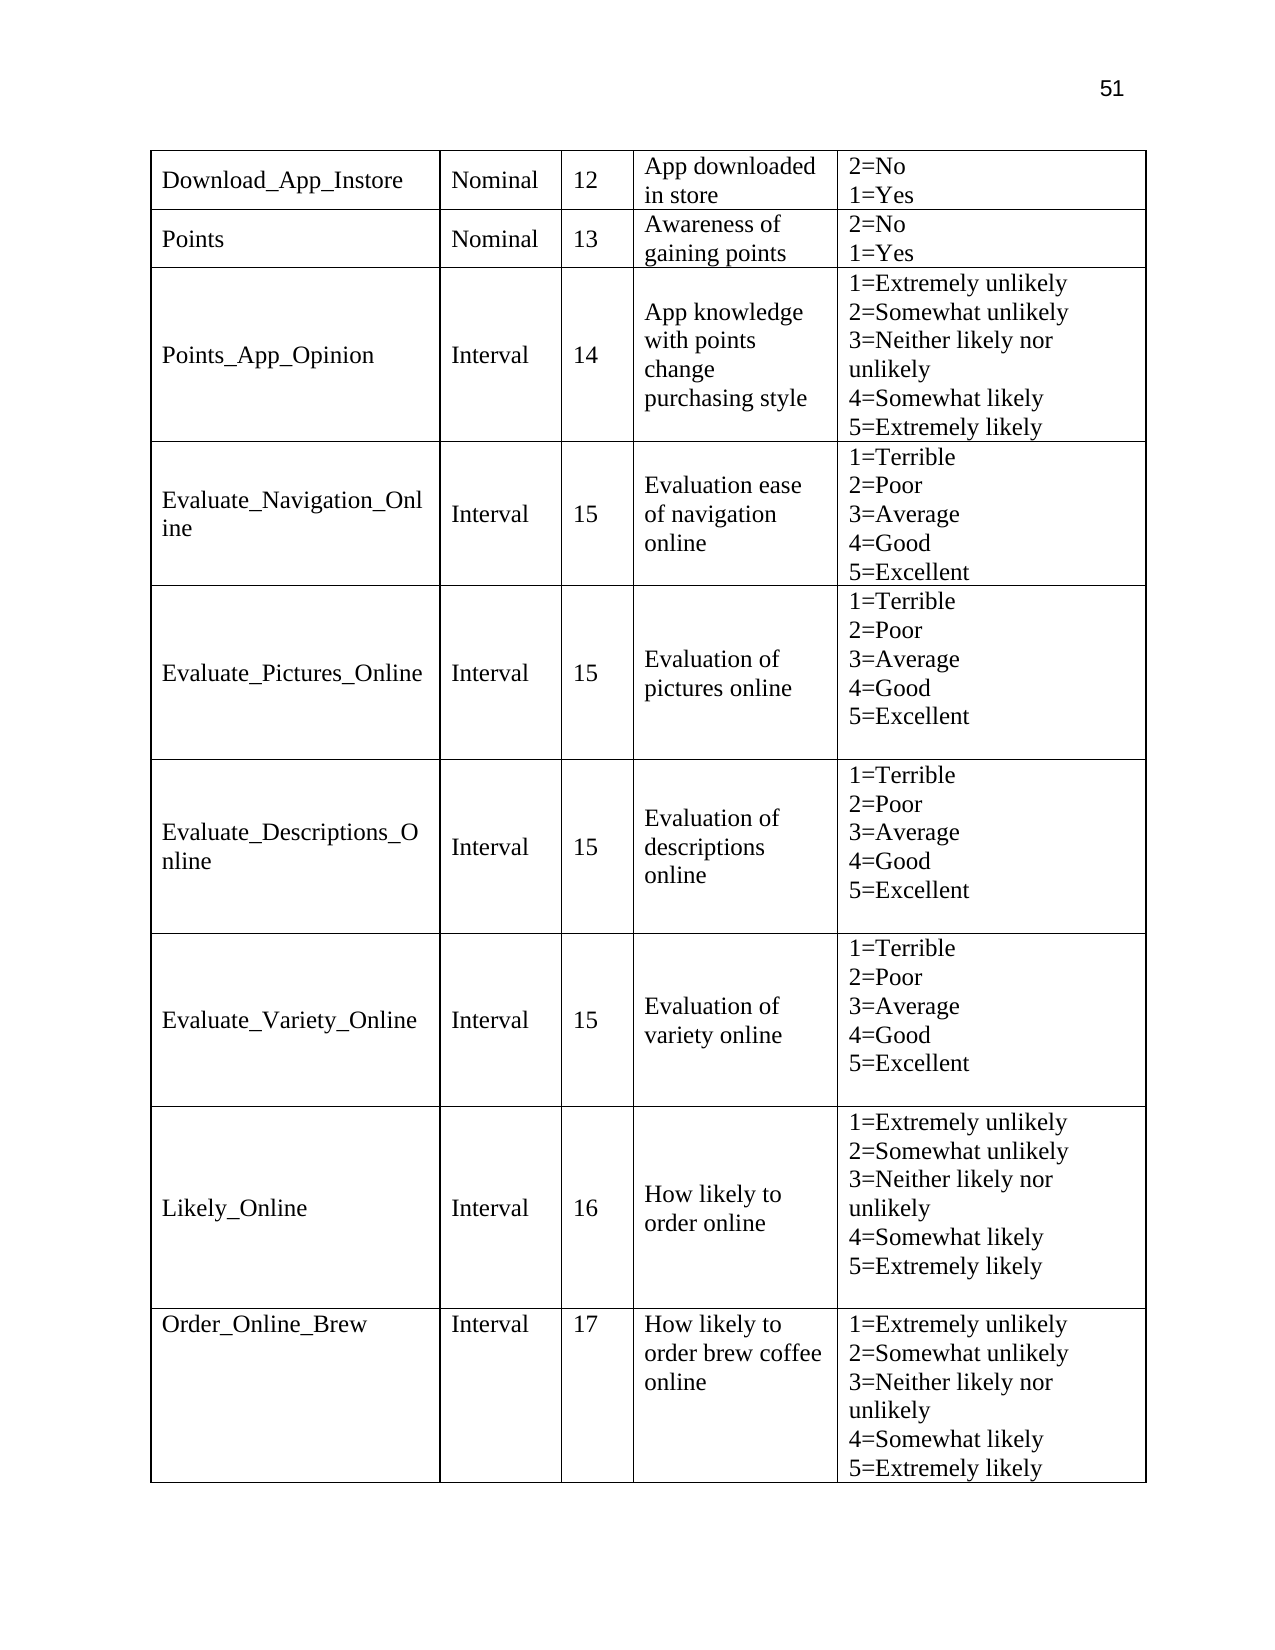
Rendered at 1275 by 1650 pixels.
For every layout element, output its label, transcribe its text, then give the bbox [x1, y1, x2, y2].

table_cell Evaluation ease of navigation online [634, 442, 837, 585]
table_cell Interval [441, 1309, 561, 1482]
table_cell Interval [441, 934, 561, 1106]
table_cell 15 [562, 934, 633, 1106]
table_cell 1=Terrible 2=Poor 3=Average 4=Good 5=Excellent [838, 442, 1145, 585]
table_cell Nominal [441, 151, 561, 208]
table_cell Evaluate_Navigation_Online [152, 442, 439, 585]
table_cell 12 [562, 151, 633, 208]
table_cell 16 [562, 1107, 633, 1308]
table_cell 17 [562, 1309, 633, 1482]
table_cell 15 [562, 760, 633, 932]
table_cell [634, 1309, 837, 1482]
table_cell Evaluate_Variety_Online [152, 934, 439, 1106]
table_cell App knowledge with points change purchasing style [634, 268, 837, 441]
table_cell Evaluation of variety online [634, 934, 837, 1106]
table_cell 1=Terrible 2=Poor 3=Average 4=Good 5=Excellent [838, 586, 1145, 759]
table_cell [838, 1309, 1145, 1482]
table_cell Nominal [441, 210, 561, 267]
table_cell Points [152, 210, 439, 267]
table_cell 1=Terrible 2=Poor 3=Average 4=Good 5=Excellent [838, 934, 1145, 1106]
table_cell 1=Extremely unlikely 2=Somewhat unlikely 3=Neither likely nor unlikely 4=Somewhat likely 5=Extremely likely [838, 268, 1145, 441]
table_cell App downloaded in store [634, 151, 837, 208]
table_cell Interval [441, 442, 561, 585]
table_cell Evaluation of descriptions online [634, 760, 837, 932]
table_cell Interval [441, 1107, 561, 1308]
table_cell Evaluate_Pictures_Online [152, 586, 439, 759]
table_cell 13 [562, 210, 633, 267]
table_cell Download_App_Instore [152, 151, 439, 208]
table_cell 2=No 1=Yes [838, 151, 1145, 208]
table_cell How likely to order online [634, 1107, 837, 1308]
table_cell Interval [441, 268, 561, 441]
table_cell Order_Online_Brew [152, 1309, 439, 1482]
table_cell 2=No 1=Yes [838, 210, 1145, 267]
table_cell 15 [562, 586, 633, 759]
table_cell 14 [562, 268, 633, 441]
table_cell Interval [441, 586, 561, 759]
table_cell Interval [441, 760, 561, 932]
table_cell 1=Terrible 2=Poor 3=Average 4=Good 5=Excellent [838, 760, 1145, 932]
table_cell 15 [562, 442, 633, 585]
table_cell Points_App_Opinion [152, 268, 439, 441]
table_cell 1=Extremely unlikely 2=Somewhat unlikely 3=Neither likely nor unlikely 4=Somewhat likely 5=Extremely likely [838, 1107, 1145, 1308]
table_cell Awareness of gaining points [634, 210, 837, 267]
table_cell Evaluation of pictures online [634, 586, 837, 759]
table_cell Likely_Online [152, 1107, 439, 1308]
table_cell Evaluate_Descriptions_Online [152, 760, 439, 932]
